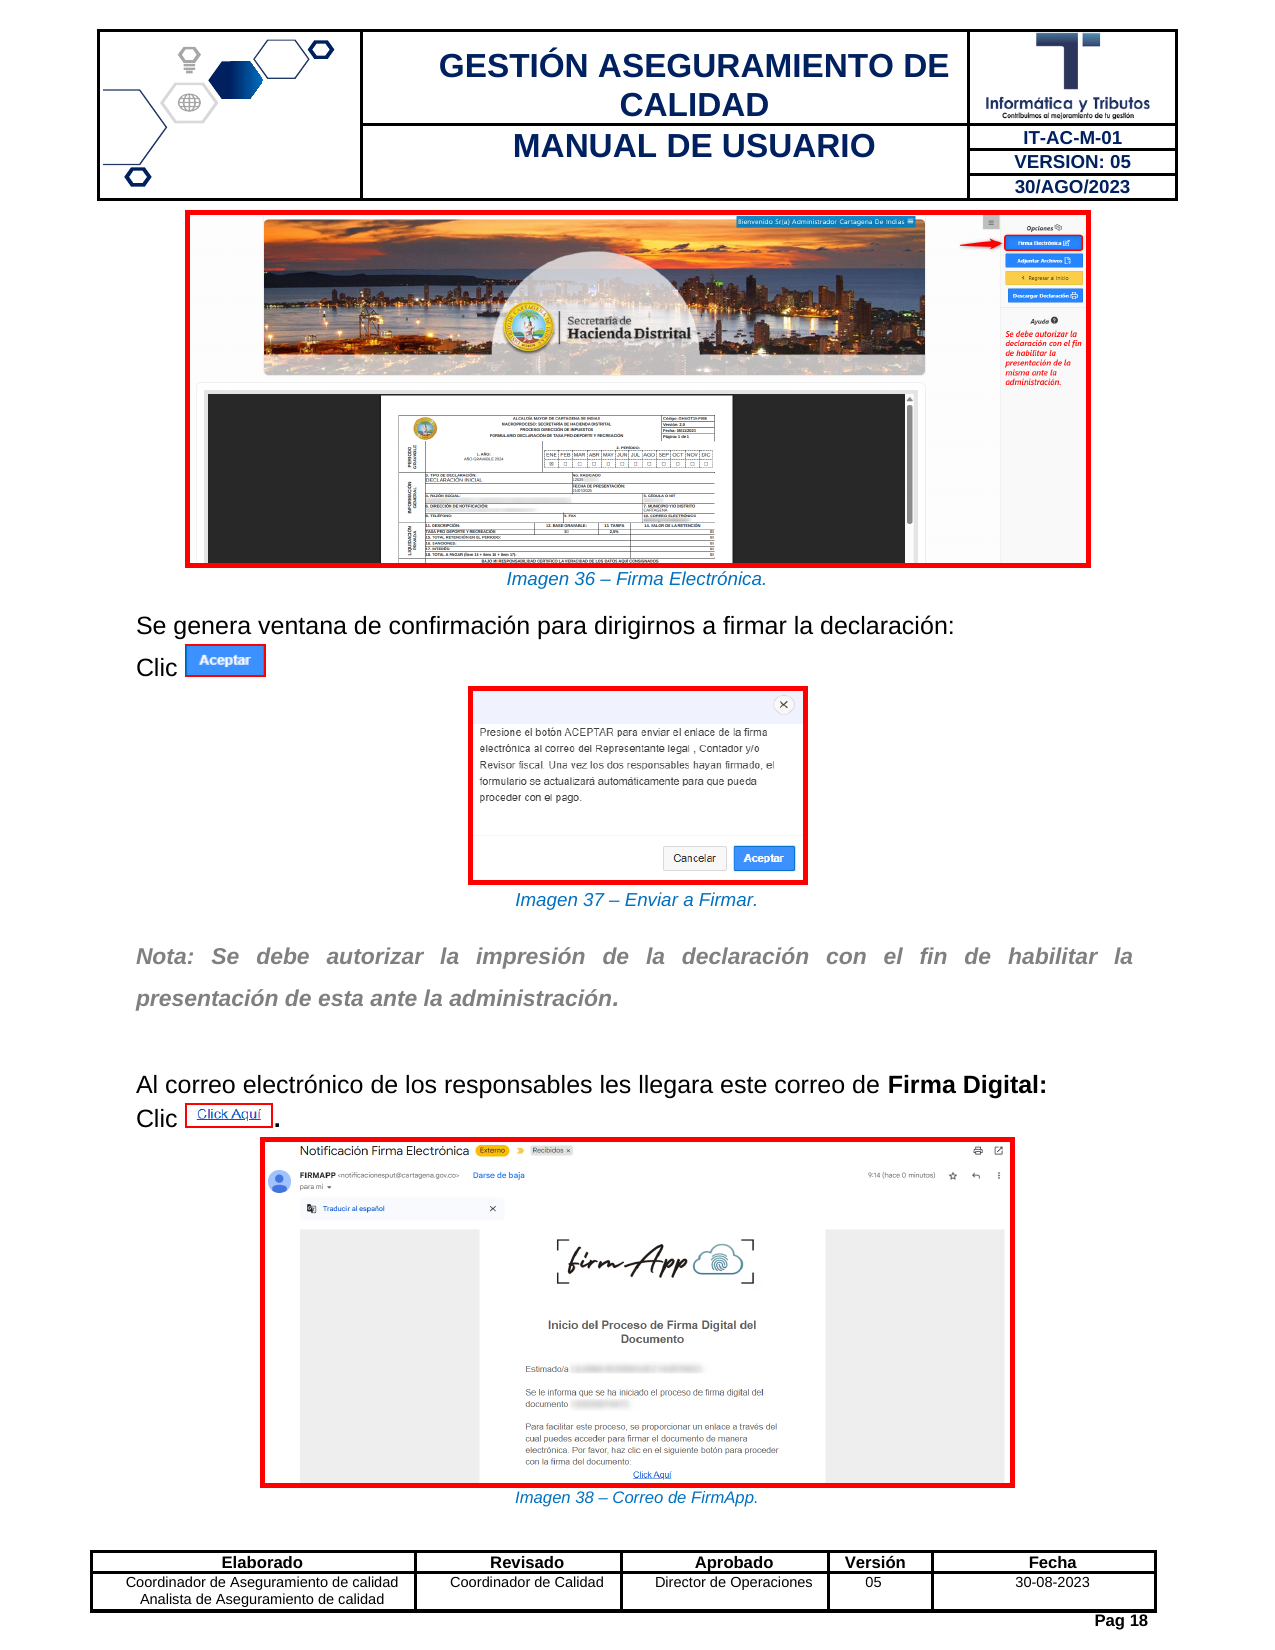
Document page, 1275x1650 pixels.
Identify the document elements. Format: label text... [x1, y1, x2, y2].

picture [985, 32, 1150, 120]
text Imagen 37 – Enviar a Firmar. [136, 889, 1139, 910]
text Al correo electrónico de los responsables les llegara este correo de Firma Digital: [136, 1070, 1139, 1098]
text Se genera ventana de confirmación para dirigirnos a firmar la declaración: [136, 611, 1036, 640]
picture [265, 1142, 1010, 1483]
text Clic . [136, 1103, 1139, 1133]
picture [190, 215, 1086, 563]
text Clic [136, 644, 1036, 682]
picture [473, 691, 803, 880]
text Imagen 38 – Correo de FirmApp. [136, 1488, 1139, 1507]
picture [186, 646, 264, 675]
picture [187, 1105, 271, 1126]
text Nota: Se debe autorizar la impresión de la declaración con el fin de habilitar la presentación de esta ante la administración. [136, 943, 1136, 1012]
text Imagen 36 – Firma Electrónica. [136, 568, 1139, 589]
